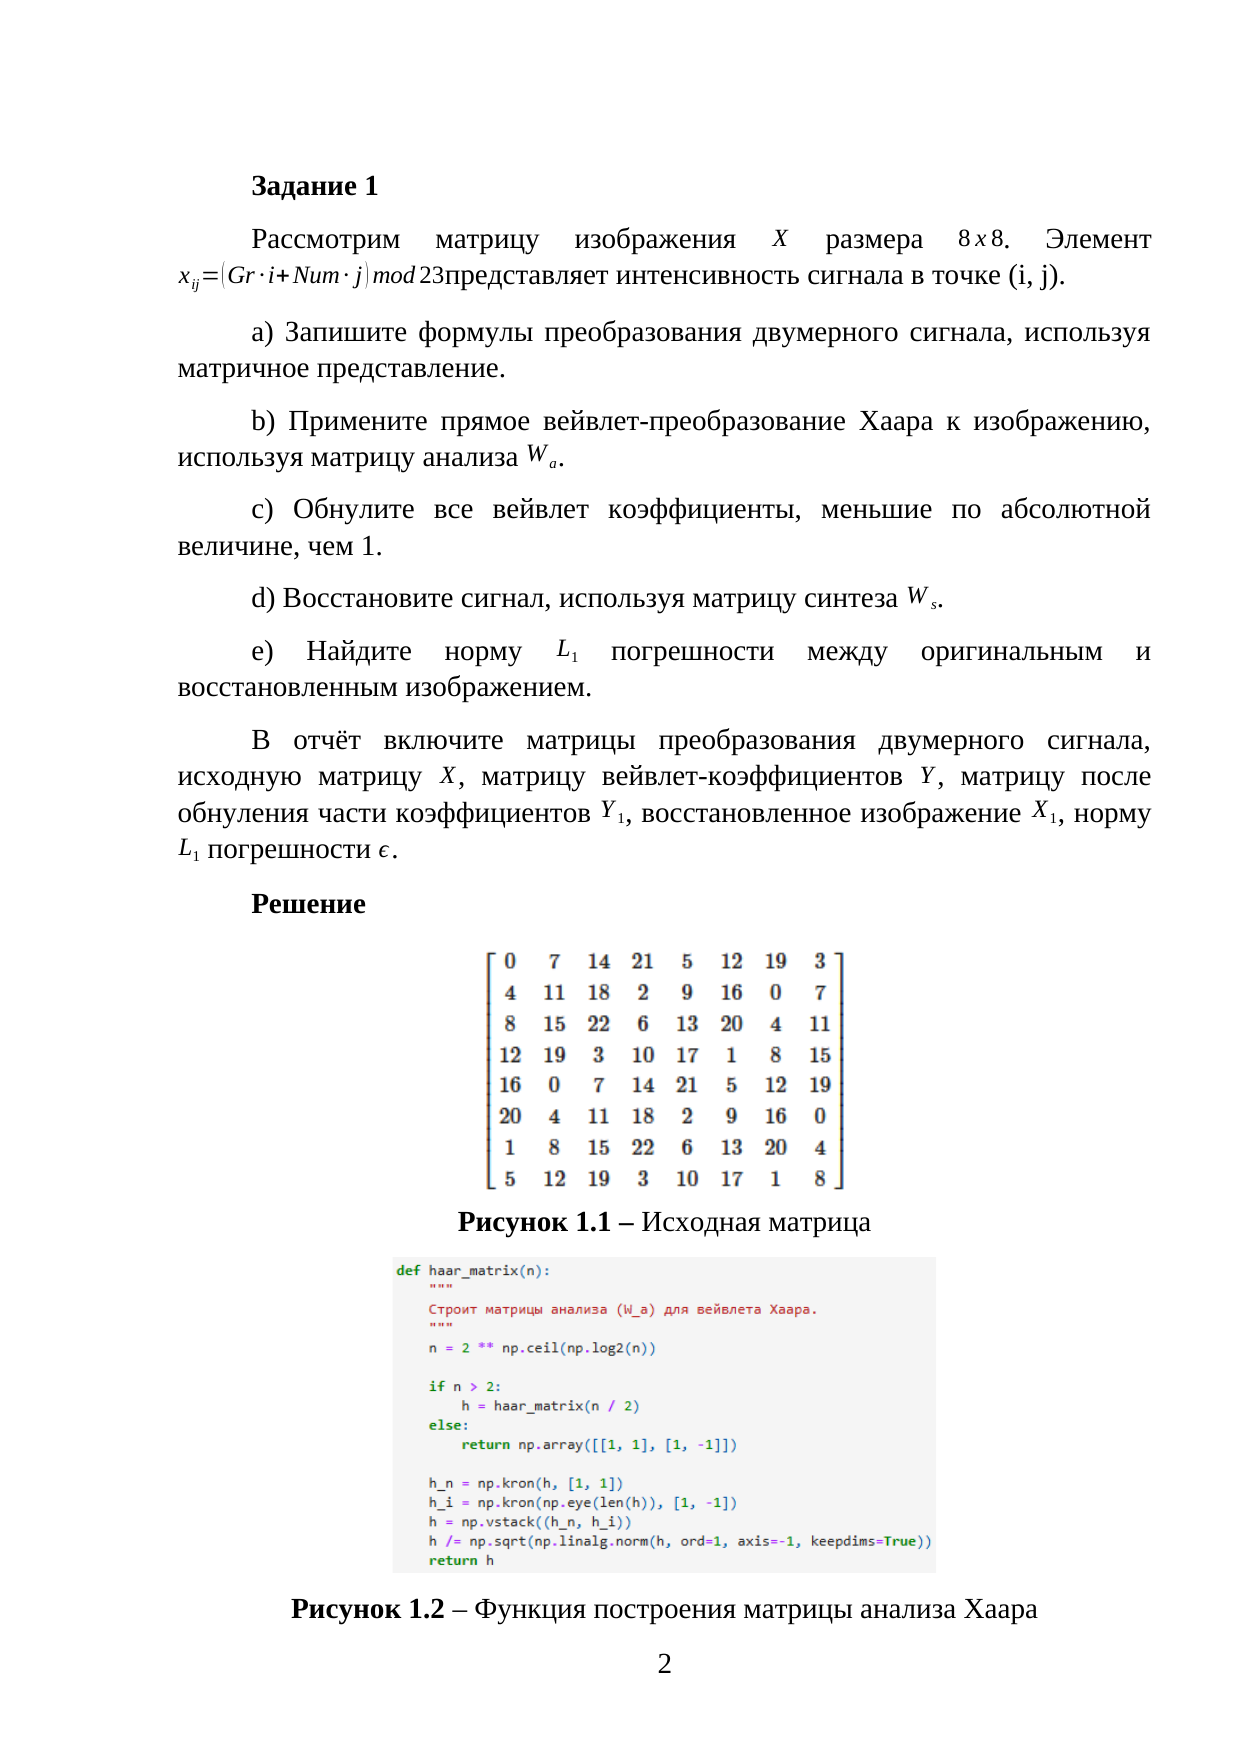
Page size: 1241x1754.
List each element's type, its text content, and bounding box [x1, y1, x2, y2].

picture [392, 1257, 937, 1573]
text В отчёт включите матрицы преобразования двумерного сигнала, исходную матрицу , матрицу вейвлет-коэффициентов , матрицу после обнуления части коэффициентов , восстановленное изображение , норму погрешности . [177, 722, 1152, 867]
text Задание 1 [177, 168, 1152, 202]
picture [479, 939, 850, 1202]
text Решение [177, 886, 1152, 920]
text c) Обнулите все вейвлет коэффициенты, меньшие по абсолютной величине, чем 1. [177, 492, 1152, 561]
text Рисунок 1.2 – Функция построения матрицы анализа Хаара [177, 1591, 1152, 1624]
text d) Восстановите сигнал, используя матрицу синтеза . [177, 581, 1152, 614]
text Рассмотрим матрицу изображения размера . Элемент представляет интенсивность сигнала в точке (i, j). [177, 221, 1152, 294]
text b) Примените прямое вейвлет-преобразование Хаара к изображению, используя матрицу анализа . [177, 403, 1152, 472]
text a) Запишите формулы преобразования двумерного сигнала, используя матричное представление. [177, 314, 1152, 383]
text e) Найдите норму погрешности между оригинальным и восстановленным изображением. [177, 633, 1152, 703]
